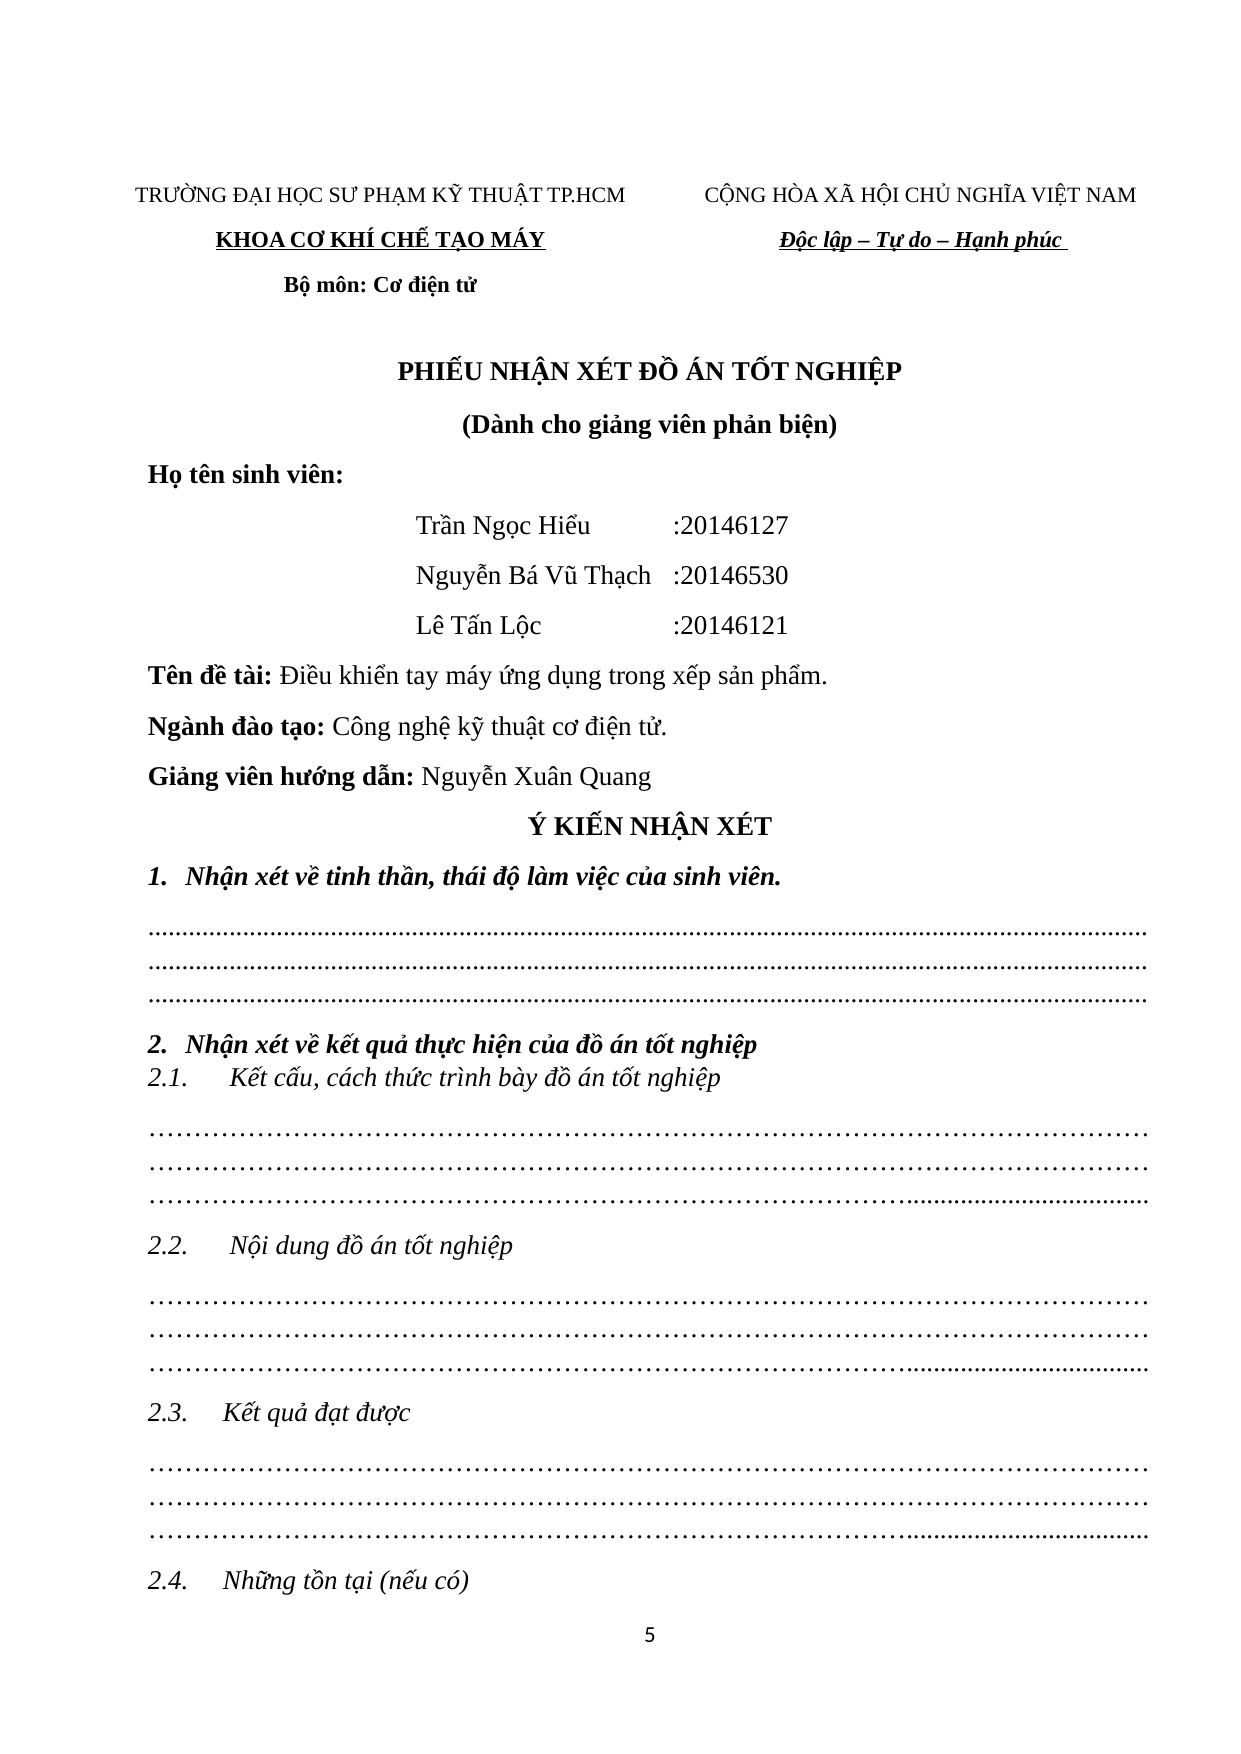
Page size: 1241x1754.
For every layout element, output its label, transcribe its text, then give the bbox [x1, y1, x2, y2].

text Lê Tấn Lộc :20146121 [148, 609, 1152, 640]
text ............................................................................................................................................................................................................................................................................................................................................................................................................................................................ [148, 910, 1152, 1009]
text Họ tên sinh viên: [148, 458, 1152, 490]
text Ý KIẾN NHẬN XÉT [148, 810, 1152, 841]
list Nhận xét về tinh thần, thái độ làm việc của sinh viên. [148, 860, 1152, 891]
list Những tồn tại (nếu có) [148, 1564, 1152, 1595]
list Nội dung đồ án tốt nghiệp [148, 1229, 1152, 1260]
list Nhận xét về kết quả thực hiện của đồ án tốt nghiệp [148, 1028, 1152, 1059]
text ……………………………………………………………………………………………………………………………………………………………………………………………………………………………………………………………………………….................................... [148, 1111, 1152, 1210]
list Kết cấu, cách thức trình bày đồ án tốt nghiệp [148, 1061, 1152, 1092]
text (Dành cho giảng viên phản biện) [148, 408, 1152, 439]
list Kết quả đạt được [148, 1396, 1152, 1427]
text Giảng viên hướng dẫn: Nguyễn Xuân Quang [148, 760, 1152, 791]
text Trần Ngọc Hiểu :20146127 [148, 509, 1152, 540]
text Nguyễn Bá Vũ Thạch :20146530 [148, 559, 1152, 590]
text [148, 1446, 1152, 1545]
text ……………………………………………………………………………………………………………………………………………………………………………………………………………………………………………………………………………….................................... [148, 1279, 1152, 1377]
text PHIẾU NHẬN XÉT ĐỒ ÁN TỐT NGHIỆP [148, 355, 1152, 387]
text Tên đề tài: Điều khiển tay máy ứng dụng trong xếp sản phẩm. [148, 659, 1152, 691]
text Ngành đào tạo: Công nghệ kỹ thuật cơ điện tử. [148, 709, 1152, 741]
